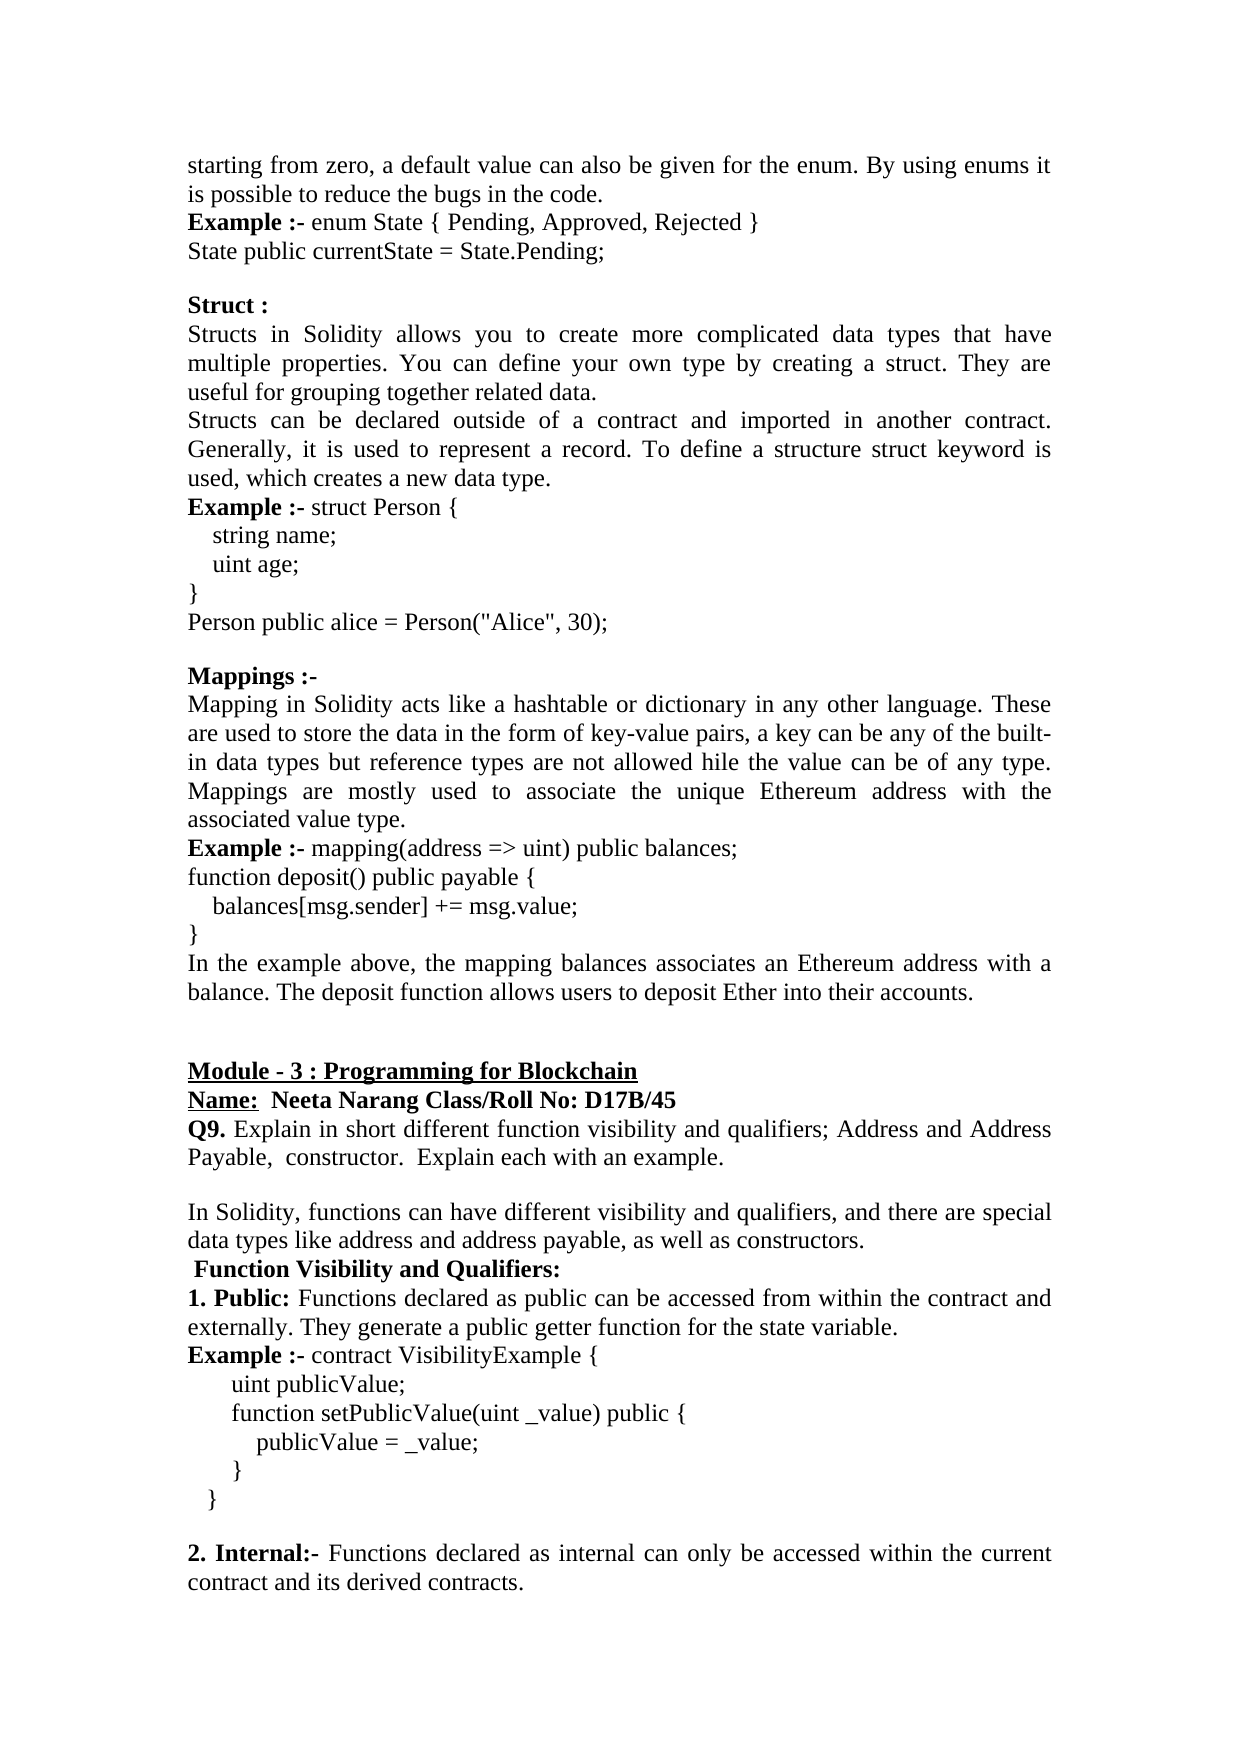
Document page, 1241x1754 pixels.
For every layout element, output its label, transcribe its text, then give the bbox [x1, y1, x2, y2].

text Example :- struct Person { [187, 492, 1053, 520]
text In the example above, the mapping balances associates an Ethereum address with a balance. The deposit function allows users to deposit Ether into their accounts. [187, 948, 1053, 1006]
text Struct : [187, 290, 1053, 319]
text uint age; [187, 549, 1053, 578]
text uint publicValue; [187, 1369, 1053, 1398]
text Function Visibility and Qualifiers: [187, 1254, 1053, 1283]
text publicValue = _value; [187, 1427, 1053, 1455]
text } [187, 578, 1053, 607]
text Person public alice = Person("Alice", 30); [187, 607, 1053, 635]
text string name; [187, 520, 1053, 549]
text Mappings :- [187, 661, 1053, 689]
text Example :- contract VisibilityExample { [187, 1340, 1053, 1369]
text Structs can be declared outside of a contract and imported in another contract. Generally, it is used to represent a record. To define a structure struct keyword is used, which creates a new data type. [187, 405, 1053, 492]
text } [187, 1455, 1053, 1484]
text Mapping in Solidity acts like a hashtable or dictionary in any other language. These are used to store the data in the form of key-value pairs, a key can be any of the built-in data types but reference types are not allowed hile the value can be of any type. Mappings are mostly used to associate the unique Ethereum address with the associated value type. [187, 689, 1053, 833]
text State public currentState = State.Pending; [187, 236, 1053, 265]
text Example :- enum State { Pending, Approved, Rejected } [187, 207, 1053, 236]
text Structs in Solidity allows you to create more complicated data types that have multiple properties. You can define your own type by creating a struct. They are useful for grouping together related data. [187, 319, 1053, 405]
text In Solidity, functions can have different visibility and qualifiers, and there are special data types like address and address payable, as well as constructors. [187, 1197, 1053, 1254]
text Name: Neeta Narang Class/Roll No: D17B/45 [187, 1085, 1053, 1114]
text Q9. Explain in short different function visibility and qualifiers; Address and Address Payable, constructor. Explain each with an example. [187, 1114, 1053, 1171]
text function deposit() public payable { [187, 862, 1053, 891]
text } [187, 1484, 1053, 1513]
text balances[msg.sender] += msg.value; [187, 891, 1053, 919]
text 2. Internal:- Functions declared as internal can only be accessed within the current contract and its derived contracts. [187, 1538, 1053, 1596]
text Module - 3 : Programming for Blockchain [187, 1056, 1053, 1085]
text 1. Public: Functions declared as public can be accessed from within the contract and externally. They generate a public getter function for the state variable. [187, 1283, 1053, 1340]
text Example :- mapping(address => uint) public balances; [187, 833, 1053, 862]
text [187, 150, 1053, 207]
text } [187, 919, 1053, 948]
text function setPublicValue(uint _value) public { [187, 1398, 1053, 1427]
